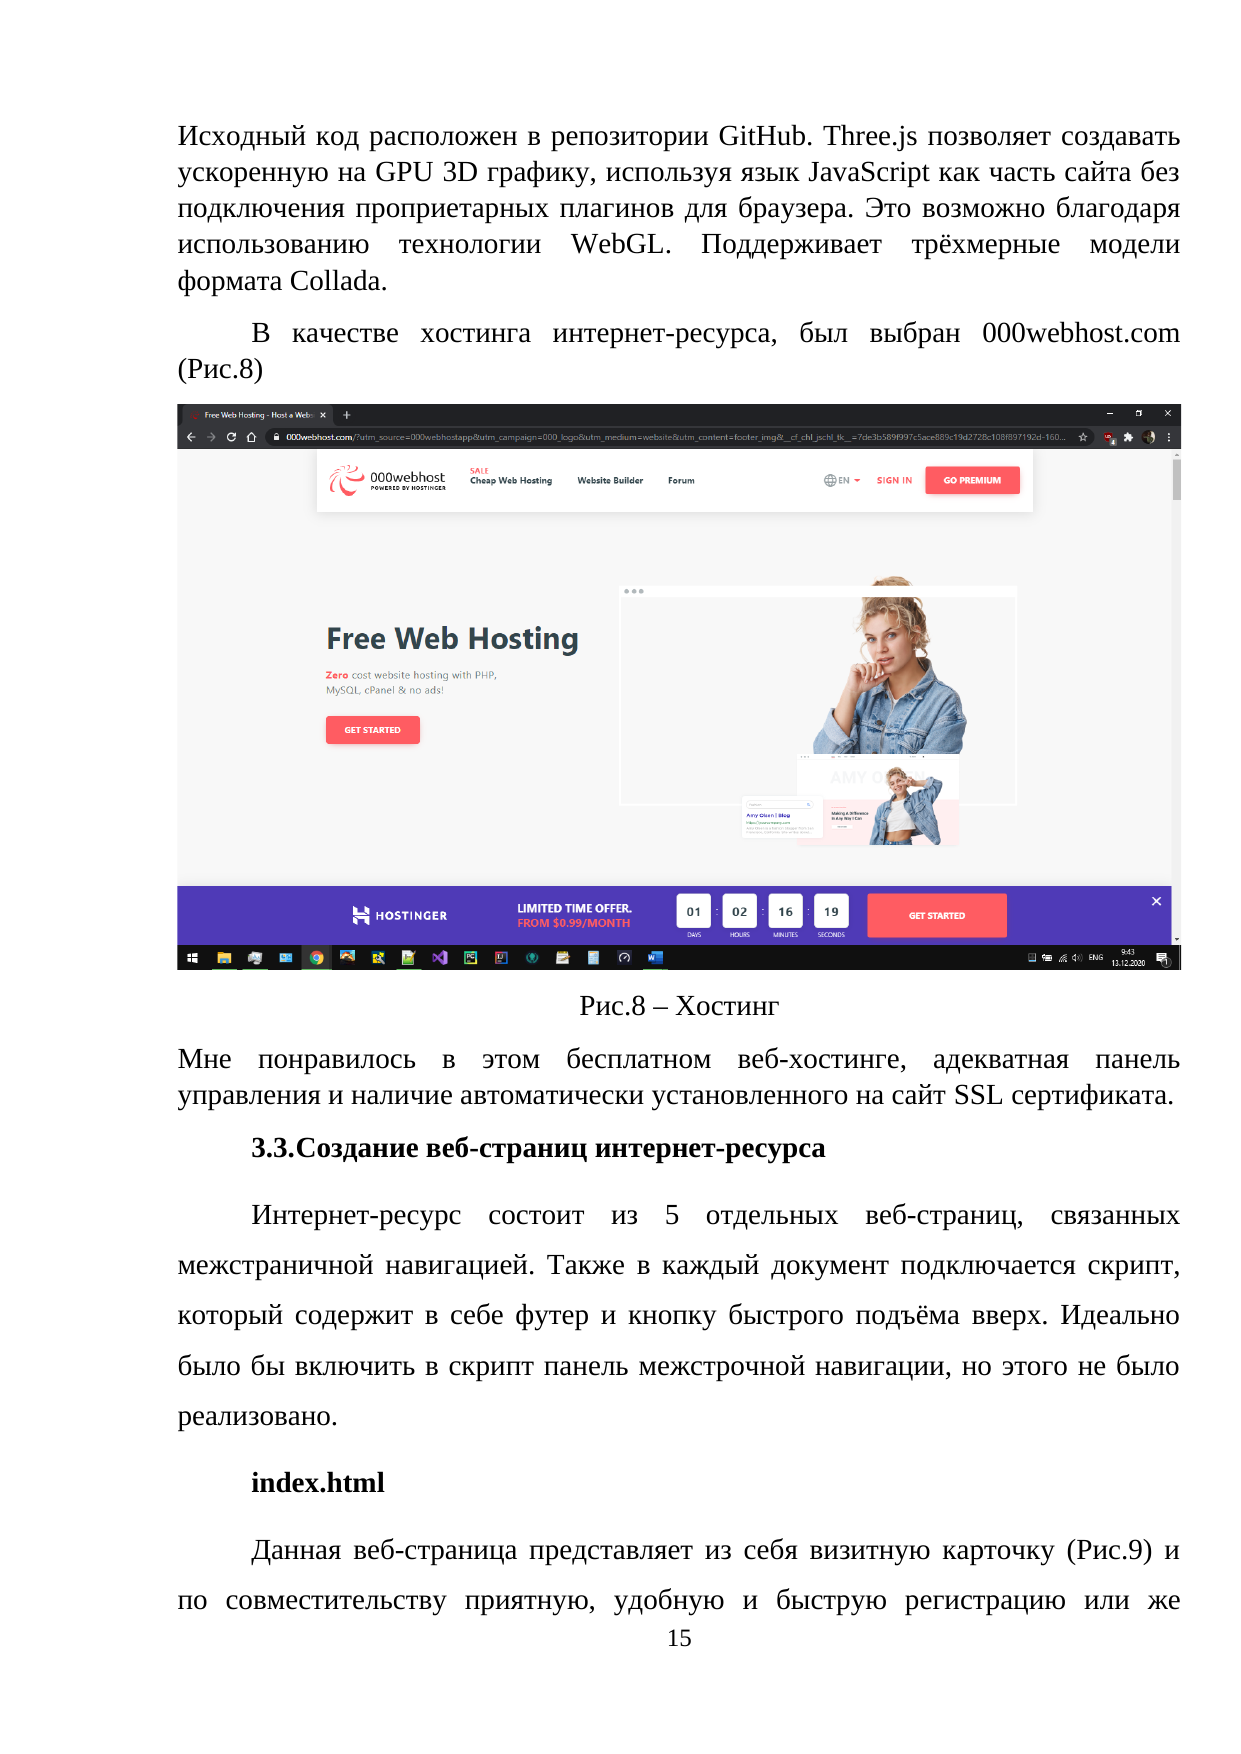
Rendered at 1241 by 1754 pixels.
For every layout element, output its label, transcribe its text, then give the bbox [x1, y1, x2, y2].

text Рис.8 – Хостинг [177, 988, 1181, 1022]
text В качестве хостинга интернет-ресурса, был выбран 000webhost.com (Рис.8) [177, 316, 1181, 385]
text index.html [177, 1465, 1181, 1499]
text Мне понравилось в этом бесплатном веб-хостинге, адекватная панель управления и наличие автоматически установленного на сайт SSL сертификата. [177, 1041, 1181, 1111]
text Интернет-ресурс состоит из 5 отдельных веб-страниц, связанных межстраничной навигацией. Также в каждый документ подключается скрипт, который содержит в себе футер и кнопку быстрого подъёма вверх. Идеально было бы включить в скрипт панель межстрочной навигации, но этого не было реализовано. [177, 1197, 1181, 1432]
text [177, 118, 1181, 296]
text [177, 1532, 1181, 1616]
picture [177, 404, 1182, 970]
text Создание веб-страниц интернет-ресурса [251, 1130, 1181, 1163]
